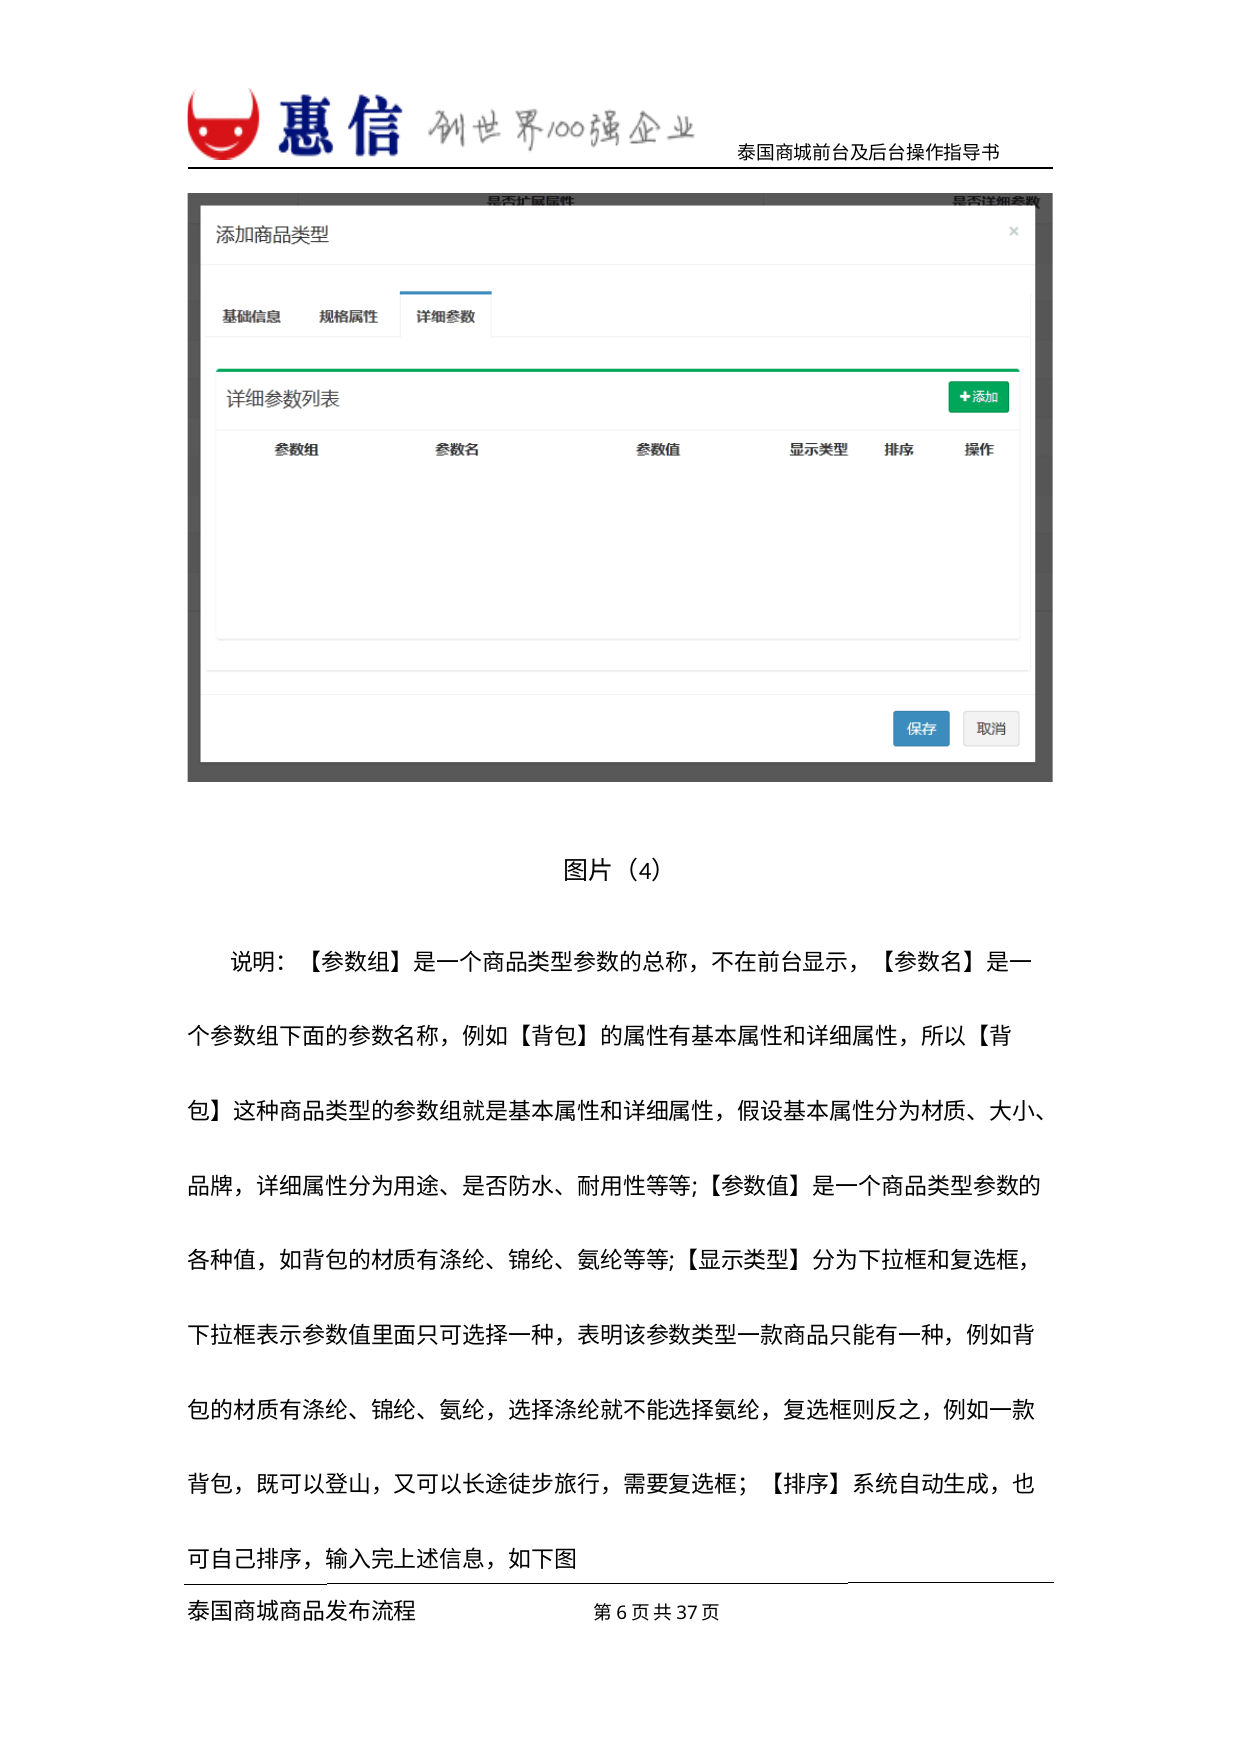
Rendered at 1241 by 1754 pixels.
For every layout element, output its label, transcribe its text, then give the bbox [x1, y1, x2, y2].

text 图片（4） [187, 836, 1053, 901]
picture [187, 193, 1053, 782]
picture [187, 88, 695, 160]
text 说明：【参数组】是一个商品类型参数的总称，不在前台显示，【参数名】是一个参数组下面的参数名称，例如【背包】的属性有基本属性和详细属性，所以【背包】这种商品类型的参数组就是基本属性和详细属性，假设基本属性分为材质、大小、品牌，详细属性分为用途、是否防水、耐用性等等;【参数值】是一个商品类型参数的各种值，如背包的材质有涤纶、锦纶、氨纶等等;【显示类型】分为下拉框和复选框，下拉框表示参数值里面只可选择一种，表明该参数类型一款商品只能有一种，例如背包的材质有涤纶、锦纶、氨纶，选择涤纶就不能选择氨纶，复选框则反之，例如一款背包，既可以登山，又可以长途徒步旅行，需要复选框；【排序】系统自动生成，也可自己排序，输入完上述信息，如下图 [187, 928, 1053, 1590]
